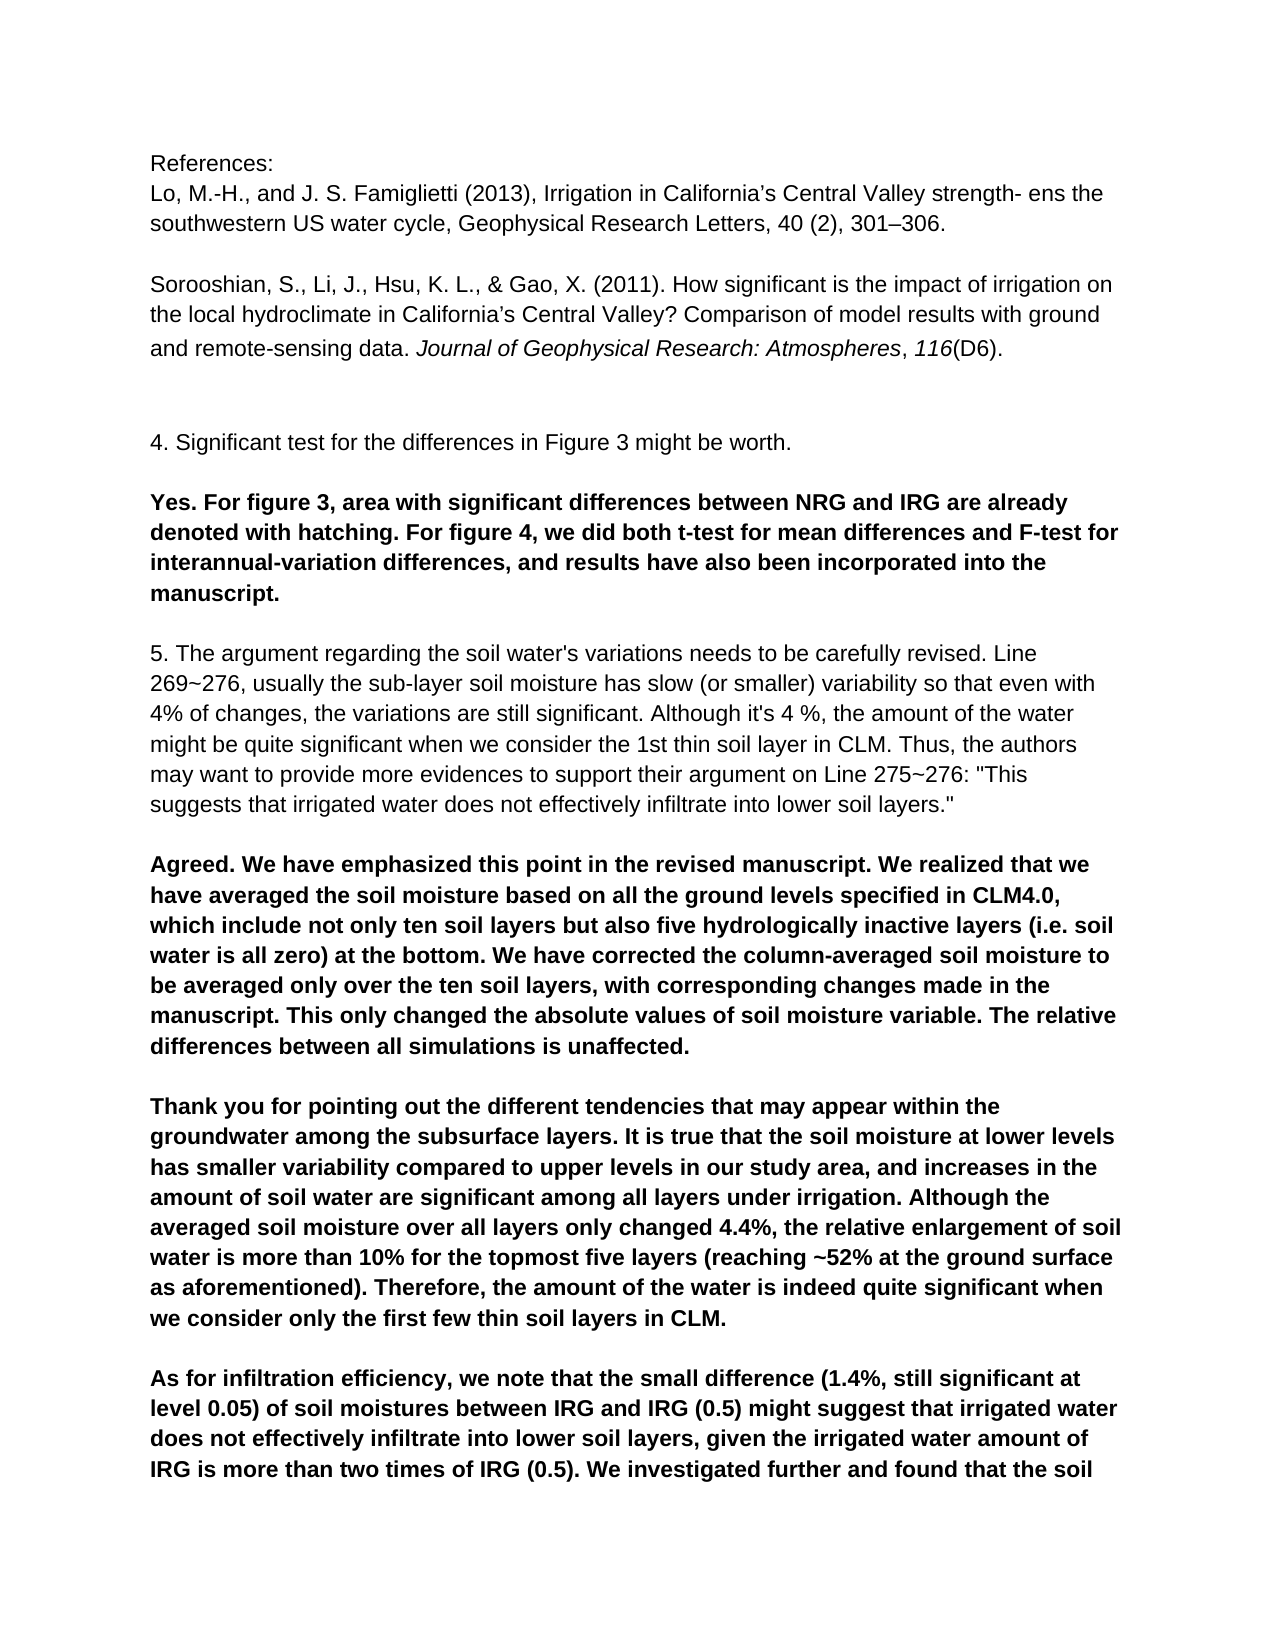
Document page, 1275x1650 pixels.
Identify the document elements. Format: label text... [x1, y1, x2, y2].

text Thank you for pointing out the different tendencies that may appear within the groundwater among the subsurface layers. It is true that the soil moisture at lower levels has smaller variability compared to upper levels in our study area, and increases in the amount of soil water are significant among all layers under irrigation. Although the averaged soil moisture over all layers only changed 4.4%, the relative enlargement of soil water is more than 10% for the topmost five layers (reaching ~52% at the ground surface as aforementioned). Therefore, the amount of the water is indeed quite significant when we consider only the first few thin soil layers in CLM. [150, 1093, 1125, 1331]
text References: [150, 150, 1125, 176]
text 5. The argument regarding the soil water's variations needs to be carefully revised. Line 269~276, usually the sub-layer soil moisture has slow (or smaller) variability so that even with 4% of changes, the variations are still significant. Although it's 4 %, the amount of the water might be quite significant when we consider the 1st thin soil layer in CLM. Thus, the authors may want to provide more evidences to support their argument on Line 275~276: "This suggests that irrigated water does not effectively infiltrate into lower soil layers." [150, 640, 1125, 817]
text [150, 1365, 1125, 1482]
text Sorooshian, S., Li, J., Hsu, K. L., & Gao, X. (2011). How significant is the impact of irrigation on the local hydroclimate in California’s Central Valley? Comparison of model results with ground and remote‐sensing data. Journal of Geophysical Research: Atmospheres, 116(D6). [150, 271, 1125, 363]
text Agreed. We have emphasized this point in the revised manuscript. We realized that we have averaged the soil moisture based on all the ground levels specified in CLM4.0, which include not only ten soil layers but also five hydrologically inactive layers (i.e. soil water is all zero) at the bottom. We have corrected the column-averaged soil moisture to be averaged only over the ten soil layers, with corresponding changes made in the manuscript. This only changed the absolute values of soil moisture variable. The relative differences between all simulations is unaffected. [150, 851, 1125, 1059]
text 4. Significant test for the differences in Figure 3 might be worth. [150, 428, 1125, 455]
text Lo, M.-H., and J. S. Famiglietti (2013), Irrigation in California’s Central Valley strength- ens the southwestern US water cycle, Geophysical Research Letters, 40 (2), 301–306. [150, 180, 1125, 237]
text Yes. For figure 3, area with significant differences between NRG and IRG are already denoted with hatching. For figure 4, we did both t-test for mean differences and F-test for interannual-variation differences, and results have also been incorporated into the manuscript. [150, 489, 1125, 606]
